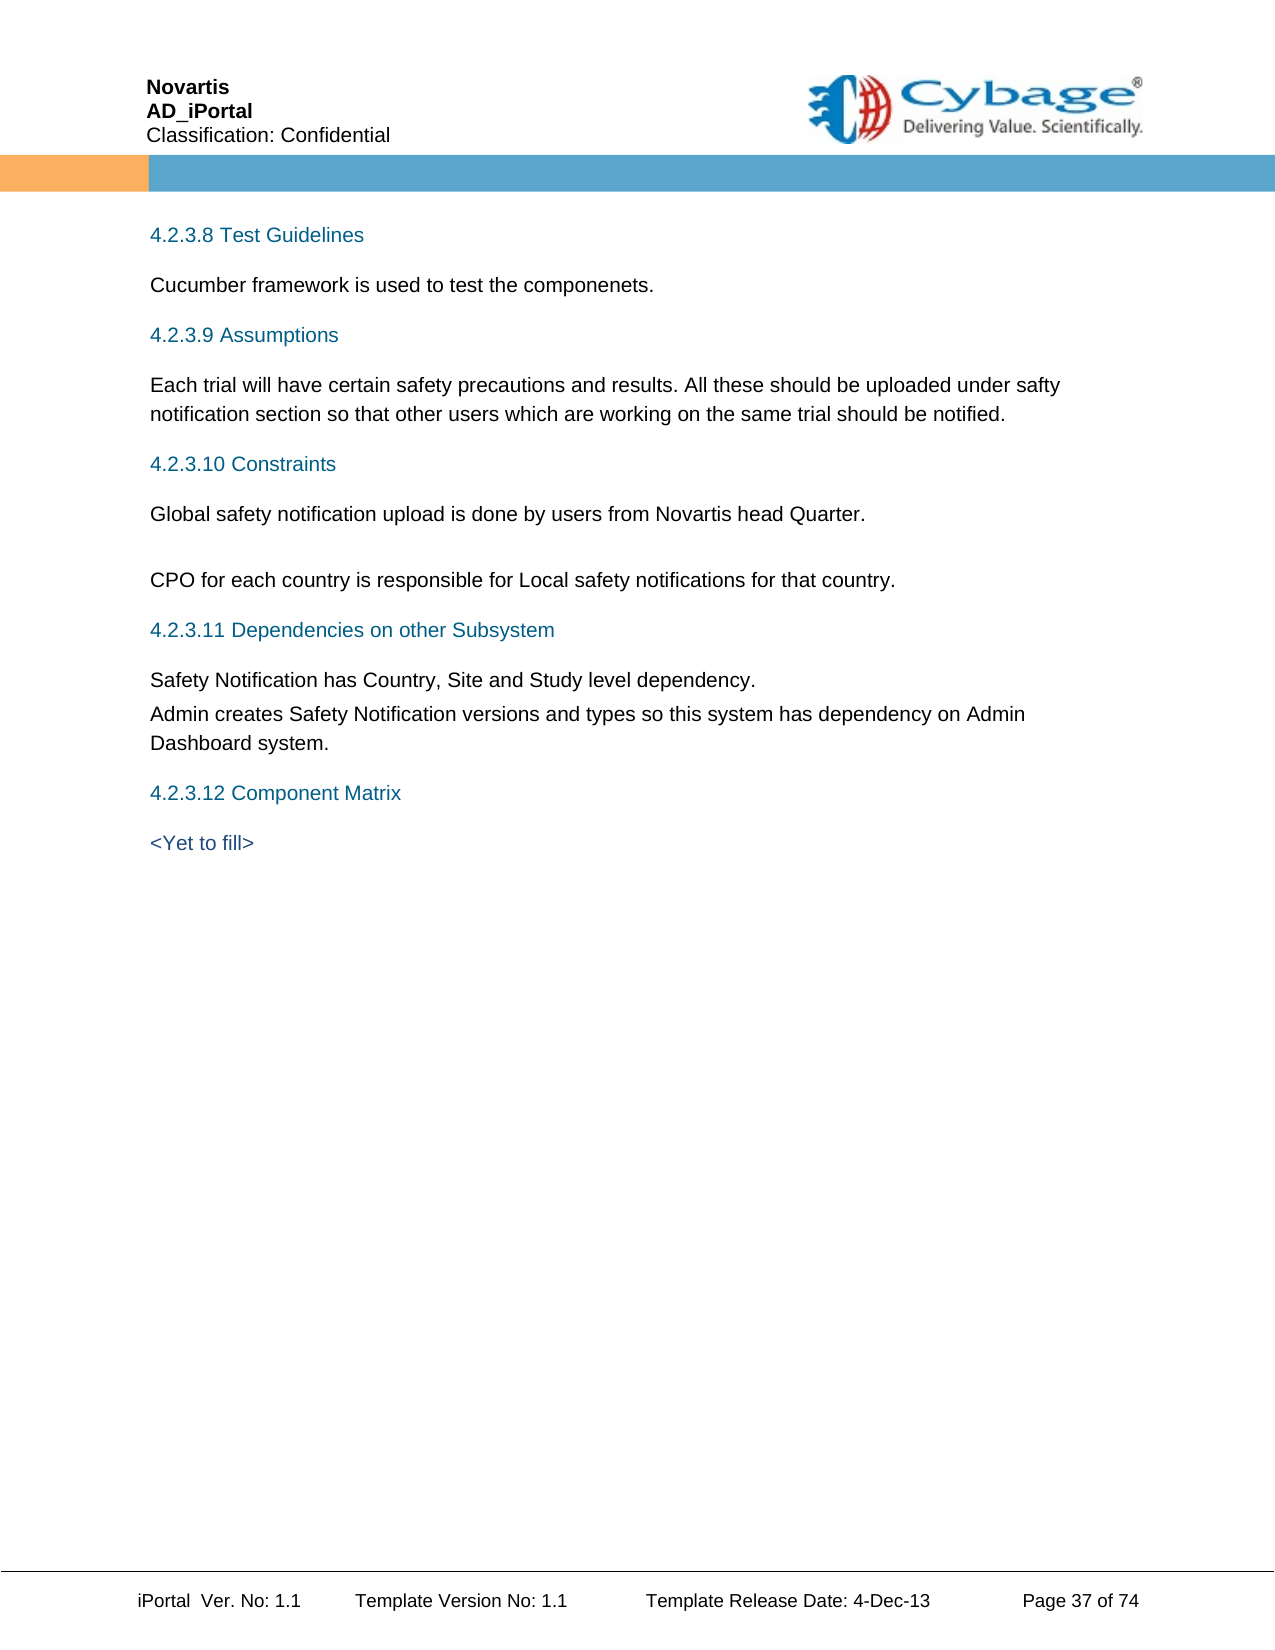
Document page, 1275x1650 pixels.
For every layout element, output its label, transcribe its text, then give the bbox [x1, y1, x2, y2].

picture [808, 75, 1143, 144]
text Global safety notification upload is done by users from Novartis head Quarter. [150, 496, 1125, 526]
text Admin creates Safety Notification versions and types so this system has dependency on Admin Dashboard system. [150, 696, 1125, 755]
text Each trial will have certain safety precautions and results. All these should be uploaded under safty notification section so that other users which are working on the same trial should be notified. [150, 367, 1125, 426]
subtitle Assumptions [150, 317, 1125, 346]
text <Yet to fill> [150, 826, 1125, 855]
subtitle Test Guidelines [150, 217, 1125, 246]
text Safety Notification has Country, Site and Study level dependency. [150, 663, 1125, 692]
text Cucumber framework is used to test the componenets. [150, 267, 1125, 296]
subtitle Constraints [150, 446, 1125, 476]
subtitle Dependencies on other Subsystem [150, 613, 1125, 642]
text CPO for each country is responsible for Local safety notifications for that country. [150, 563, 1125, 592]
subtitle Component Matrix [150, 776, 1125, 805]
